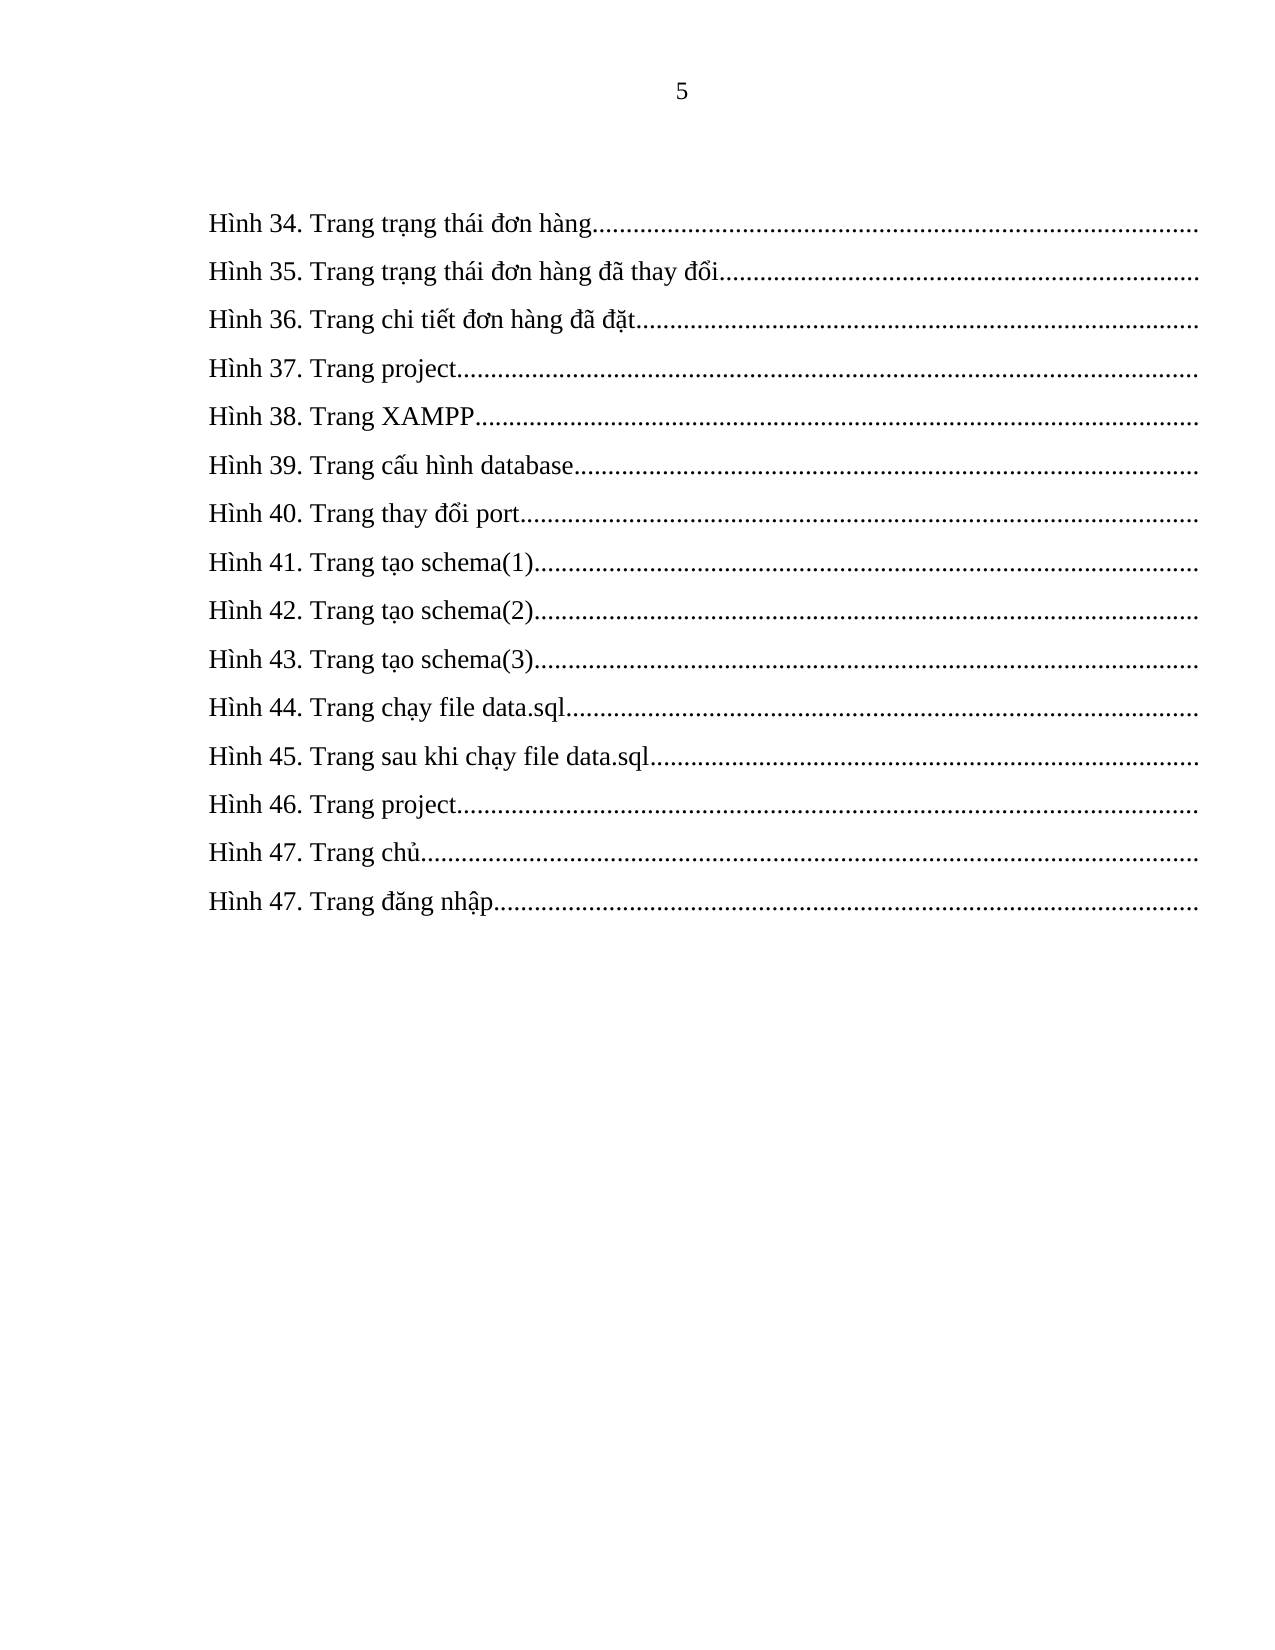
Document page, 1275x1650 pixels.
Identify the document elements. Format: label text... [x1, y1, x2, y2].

text Hình 39. Trang cấu hình database 48 [208, 449, 1156, 480]
text Hình 41. Trang tạo schema(1) 50 [208, 546, 1156, 577]
text Hình 45. Trang sau khi chạy file data.sql 54 [208, 739, 1156, 771]
text Hình 37. Trang project 46 [208, 352, 1156, 383]
text Hình 34. Trang trạng thái đơn hàng 43 [208, 207, 1156, 238]
text Hình 46. Trang project 55 [208, 788, 1156, 819]
text Hình 47. Trang đăng nhập 56 [208, 885, 1156, 916]
text Hình 47. Trang chủ 55 [208, 836, 1156, 868]
text Hình 42. Trang tạo schema(2) 51 [208, 594, 1156, 625]
text Hình 44. Trang chạy file data.sql 53 [208, 691, 1156, 722]
text Hình 36. Trang chi tiết đơn hàng đã đặt 44 [208, 304, 1156, 335]
text Hình 43. Trang tạo schema(3) 52 [208, 643, 1156, 674]
text Hình 40. Trang thay đổi port 49 [208, 497, 1156, 528]
text Hình 38. Trang XAMPP 47 [208, 401, 1156, 432]
text Hình 35. Trang trạng thái đơn hàng đã thay đổi 44 [208, 255, 1156, 286]
